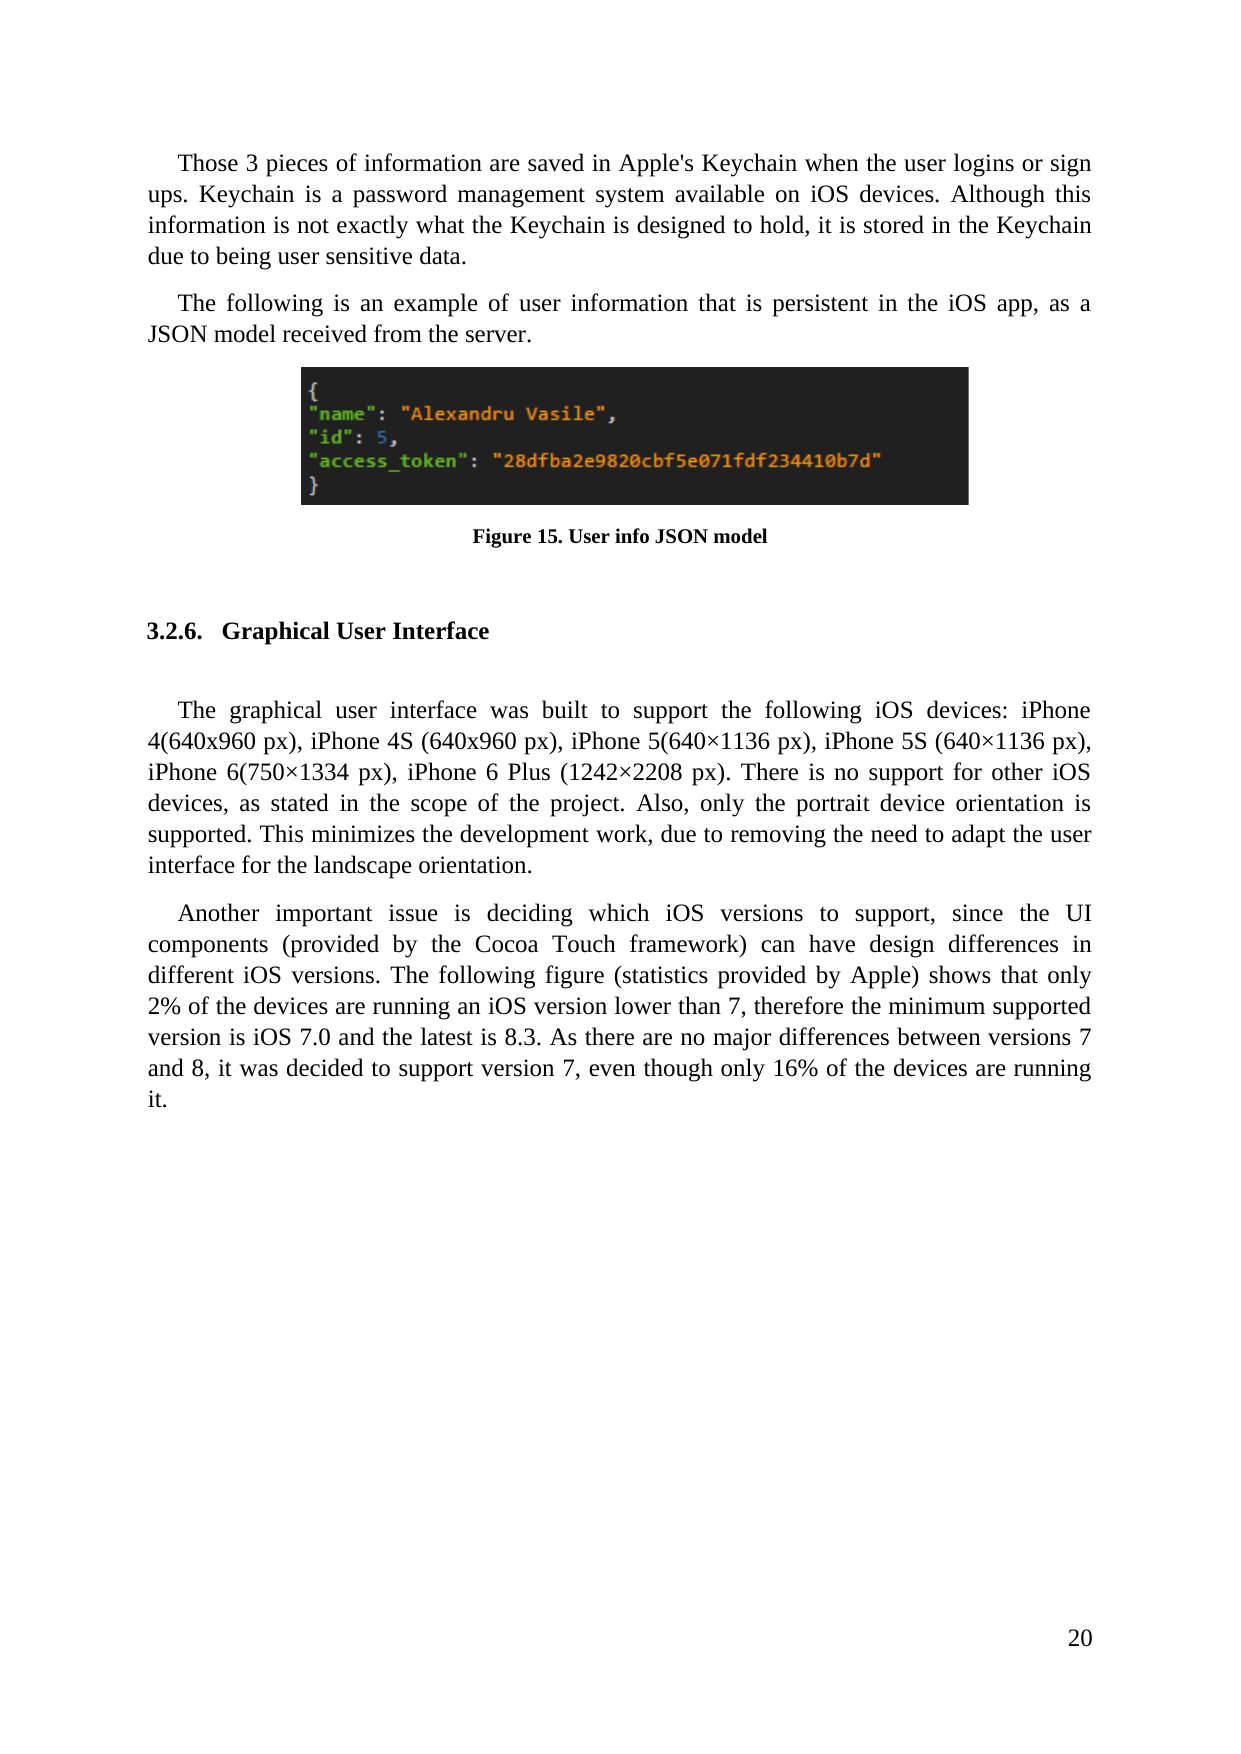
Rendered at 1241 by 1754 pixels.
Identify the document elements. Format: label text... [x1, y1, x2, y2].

text Figure 15. User info JSON model [148, 524, 1093, 548]
text The following is an example of user information that is persistent in the iOS app, as a JSON model received from the server. [148, 288, 1093, 348]
text Graphical User Interface [146, 616, 1093, 645]
text Another important issue is deciding which iOS versions to support, since the UI components (provided by the Cocoa Touch framework) can have design differences in different iOS versions. The following figure (statistics provided by Apple) shows that only 2% of the devices are running an iOS version lower than 7, therefore the minimum supported version is iOS 7.0 and the latest is 8.3. As there are no major differences between versions 7 and 8, it was decided to support version 7, even though only 16% of the devices are running it. [148, 898, 1093, 1113]
text Those 3 pieces of information are saved in Apple's Keychain when the user logins or sign ups. Keychain is a password management system available on iOS devices. Although this information is not exactly what the Keychain is designed to hold, it is stored in the Keychain due to being user sensitive data. [148, 148, 1093, 269]
text The graphical user interface was built to support the following iOS devices: iPhone 4(640x960 px), iPhone 4S (640x960 px), iPhone 5(640×1136 px), iPhone 5S (640×1136 px), iPhone 6(750×1334 px), iPhone 6 Plus (1242×2208 px). There is no support for other iOS devices, as stated in the scope of the project. Also, only the portrait device orientation is supported. This minimizes the development work, due to removing the need to adapt the user interface for the landscape orientation. [148, 695, 1093, 879]
picture [301, 367, 969, 505]
